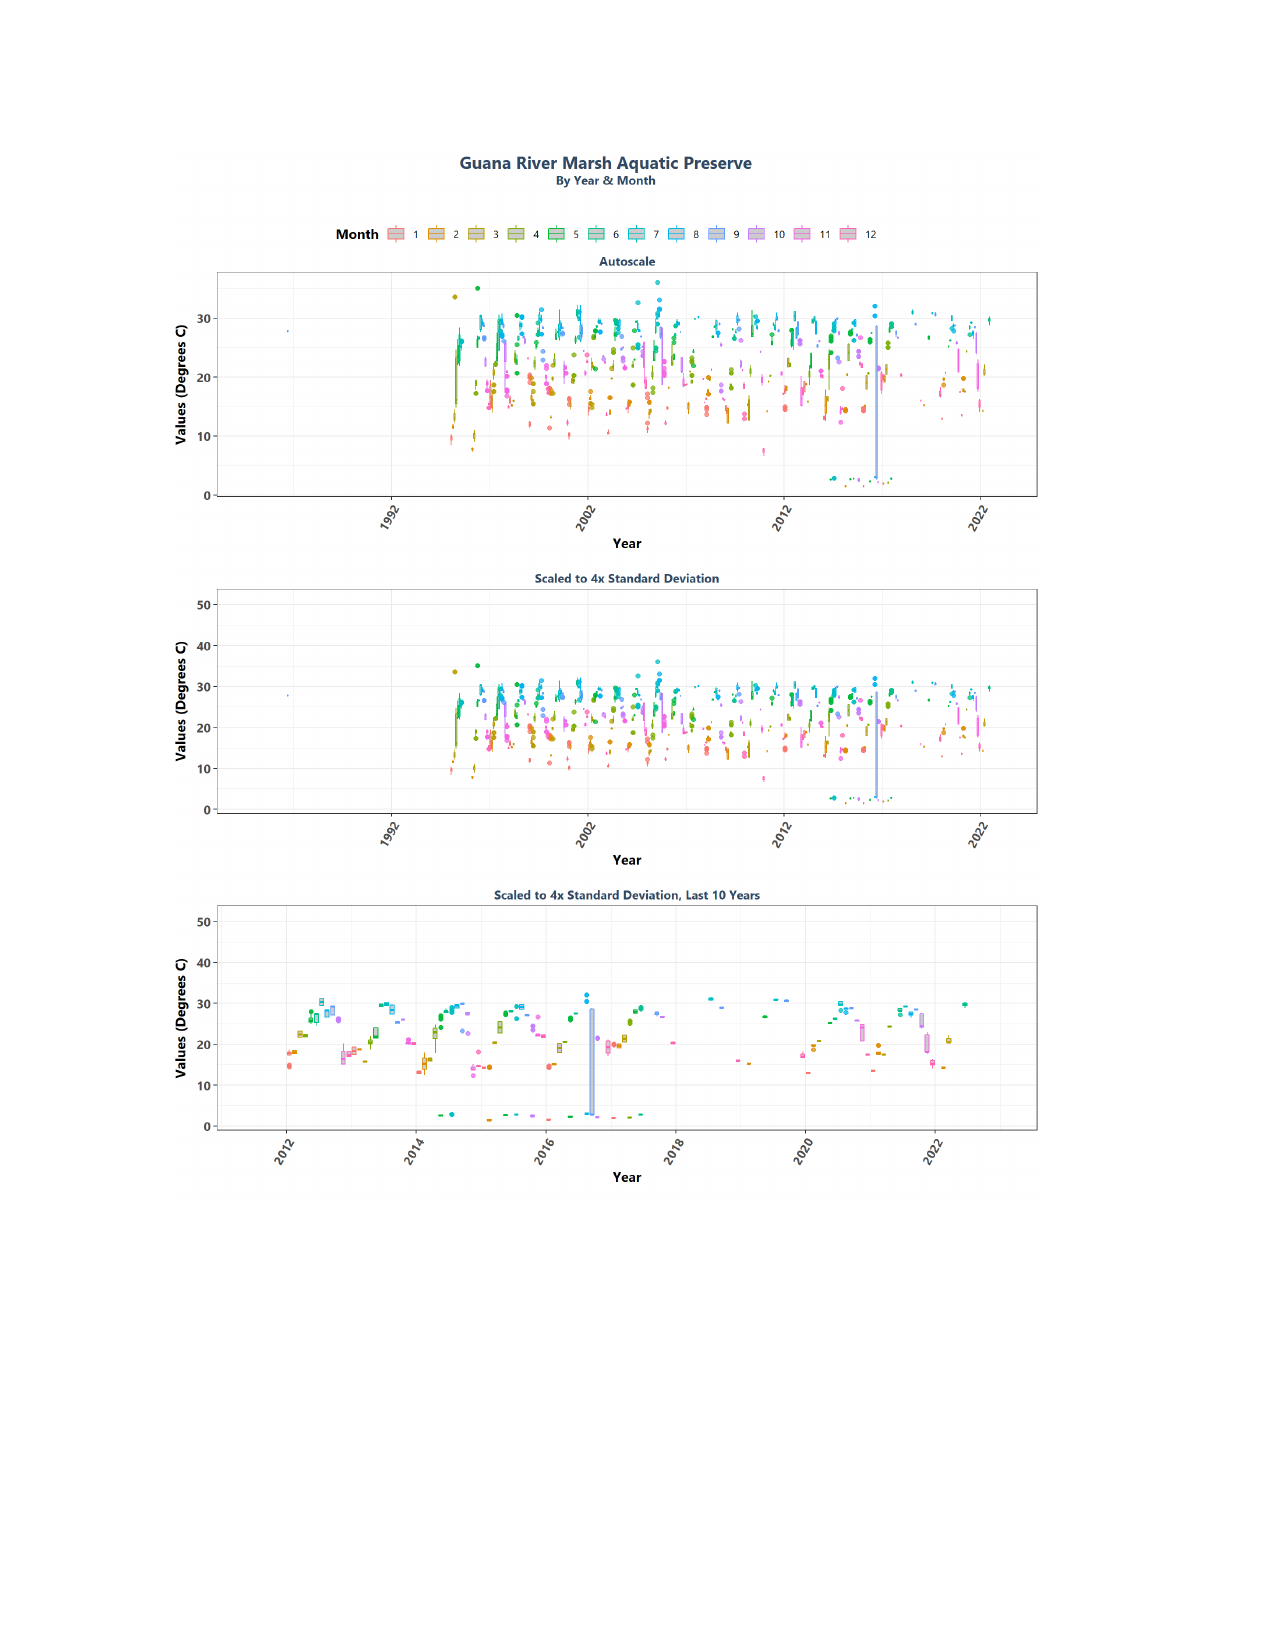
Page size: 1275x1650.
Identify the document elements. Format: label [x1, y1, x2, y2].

picture [168, 150, 1044, 1200]
